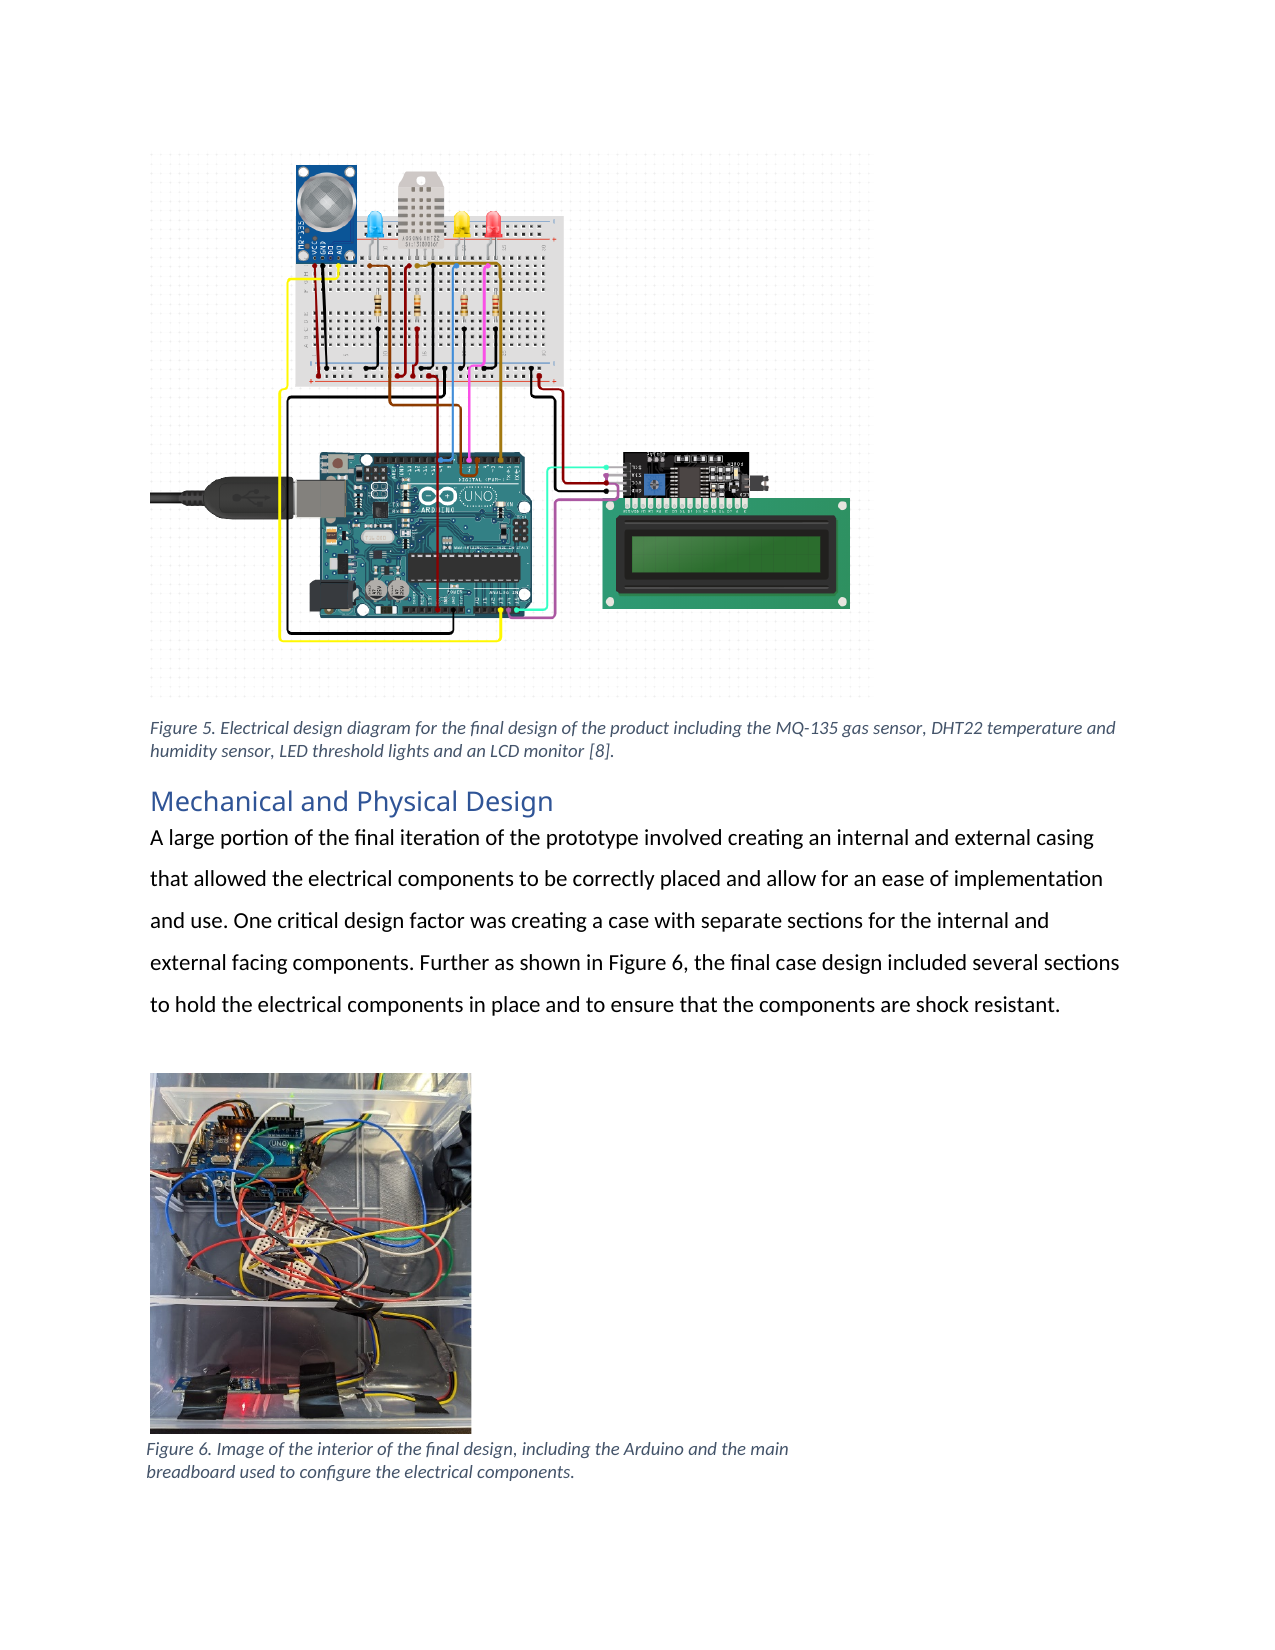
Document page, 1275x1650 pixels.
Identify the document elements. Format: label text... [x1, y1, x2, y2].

text A large portion of the final iteration of the prototype involved creating an internal and external casing that allowed the electrical components to be correctly placed and allow for an ease of implementation and use. One critical design factor was creating a case with separate sections for the internal and external facing components. Further as shown in Figure 6, the final case design included several sections to hold the electrical components in place and to ensure that the components are shock resistant. [150, 823, 1125, 1018]
subtitle Mechanical and Physical Design [150, 783, 1125, 820]
text Figure . Electrical design diagram for the final design of the product including the MQ-135 gas sensor, DHT22 temperature and humidity sensor, LED threshold lights and an LCD monitor . [150, 716, 1125, 762]
picture [150, 1073, 472, 1434]
picture [150, 150, 874, 698]
